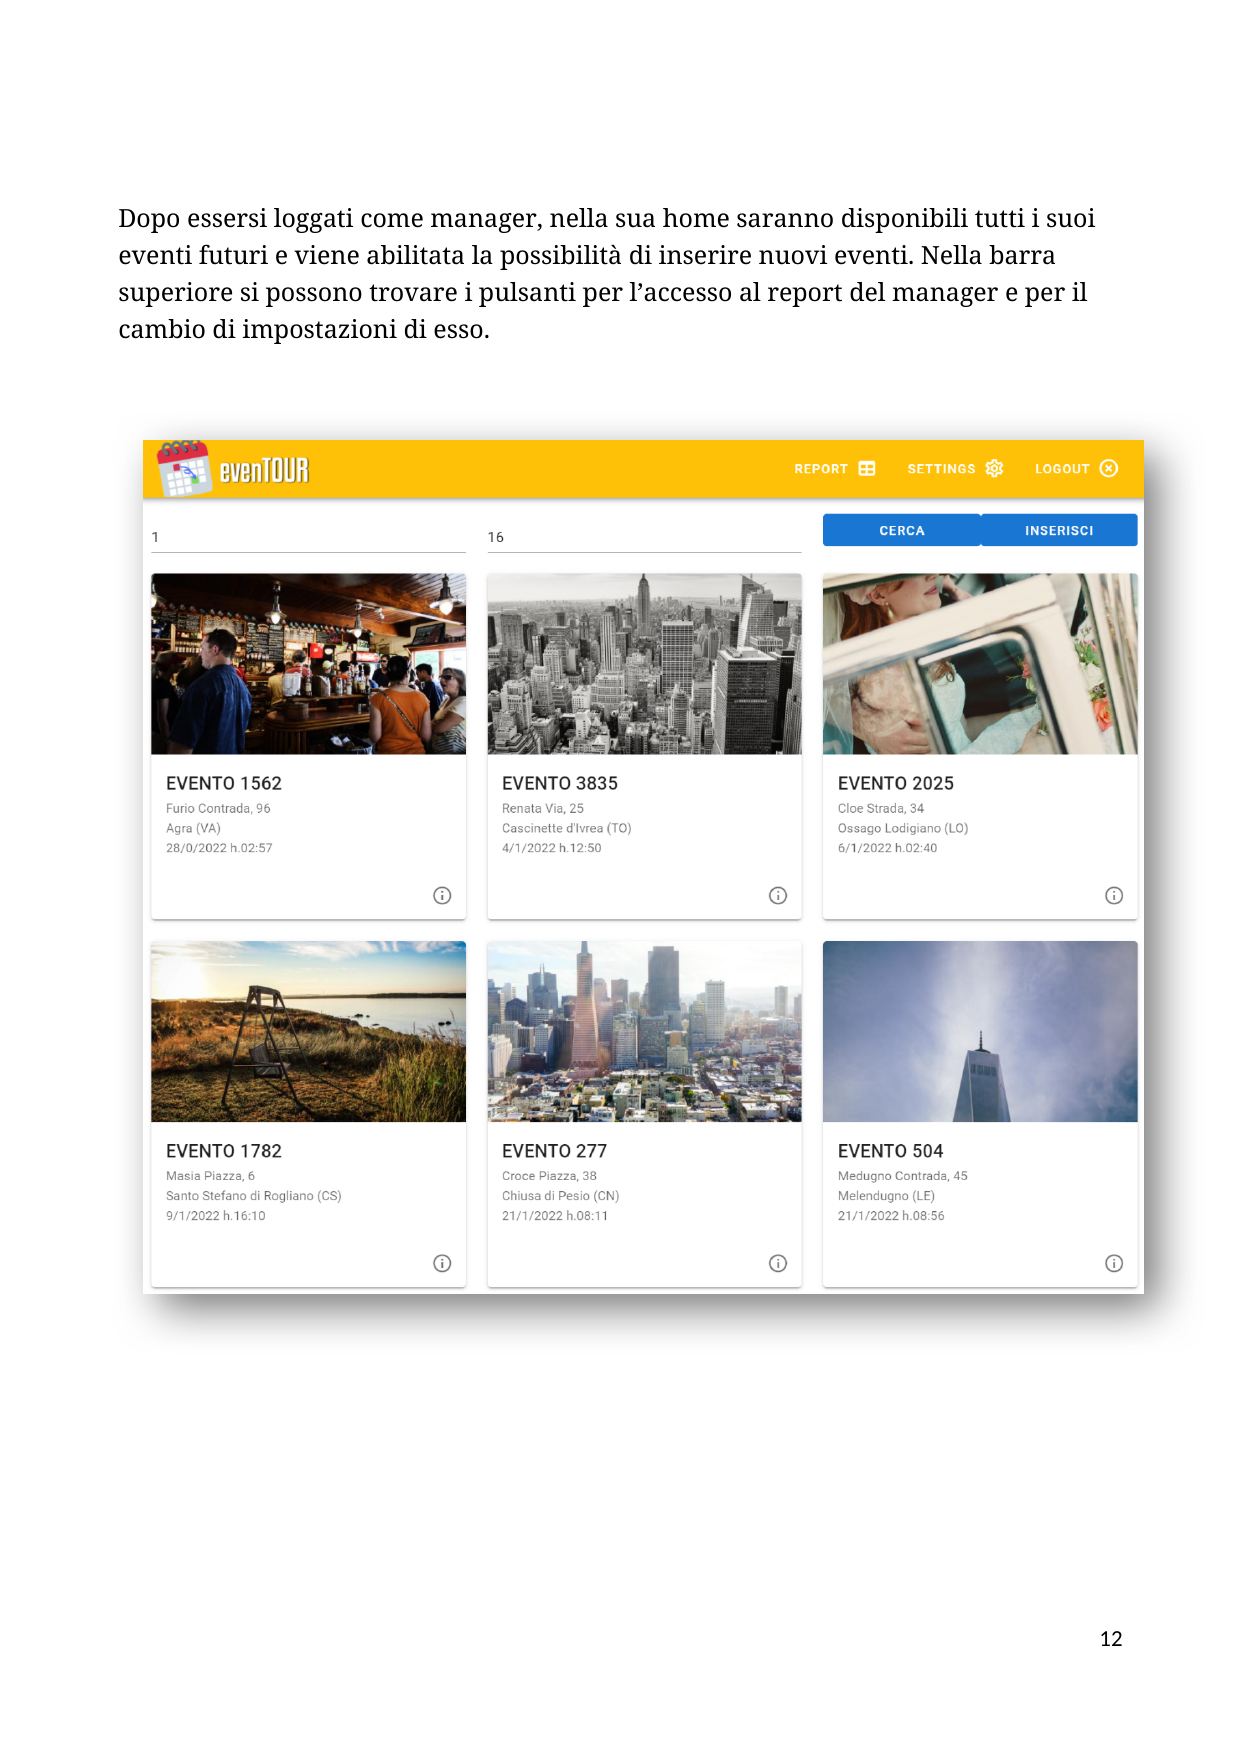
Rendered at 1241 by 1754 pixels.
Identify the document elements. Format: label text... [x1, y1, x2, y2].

text Dopo essersi loggati come manager, nella sua home saranno disponibili tutti i suoi eventi futuri e viene abilitata la possibilità di inserire nuovi eventi. Nella barra superiore si possono trovare i pulsanti per l’accesso al report del manager e per il cambio di impostazioni di esso. [118, 201, 1122, 345]
picture [143, 440, 1144, 1294]
